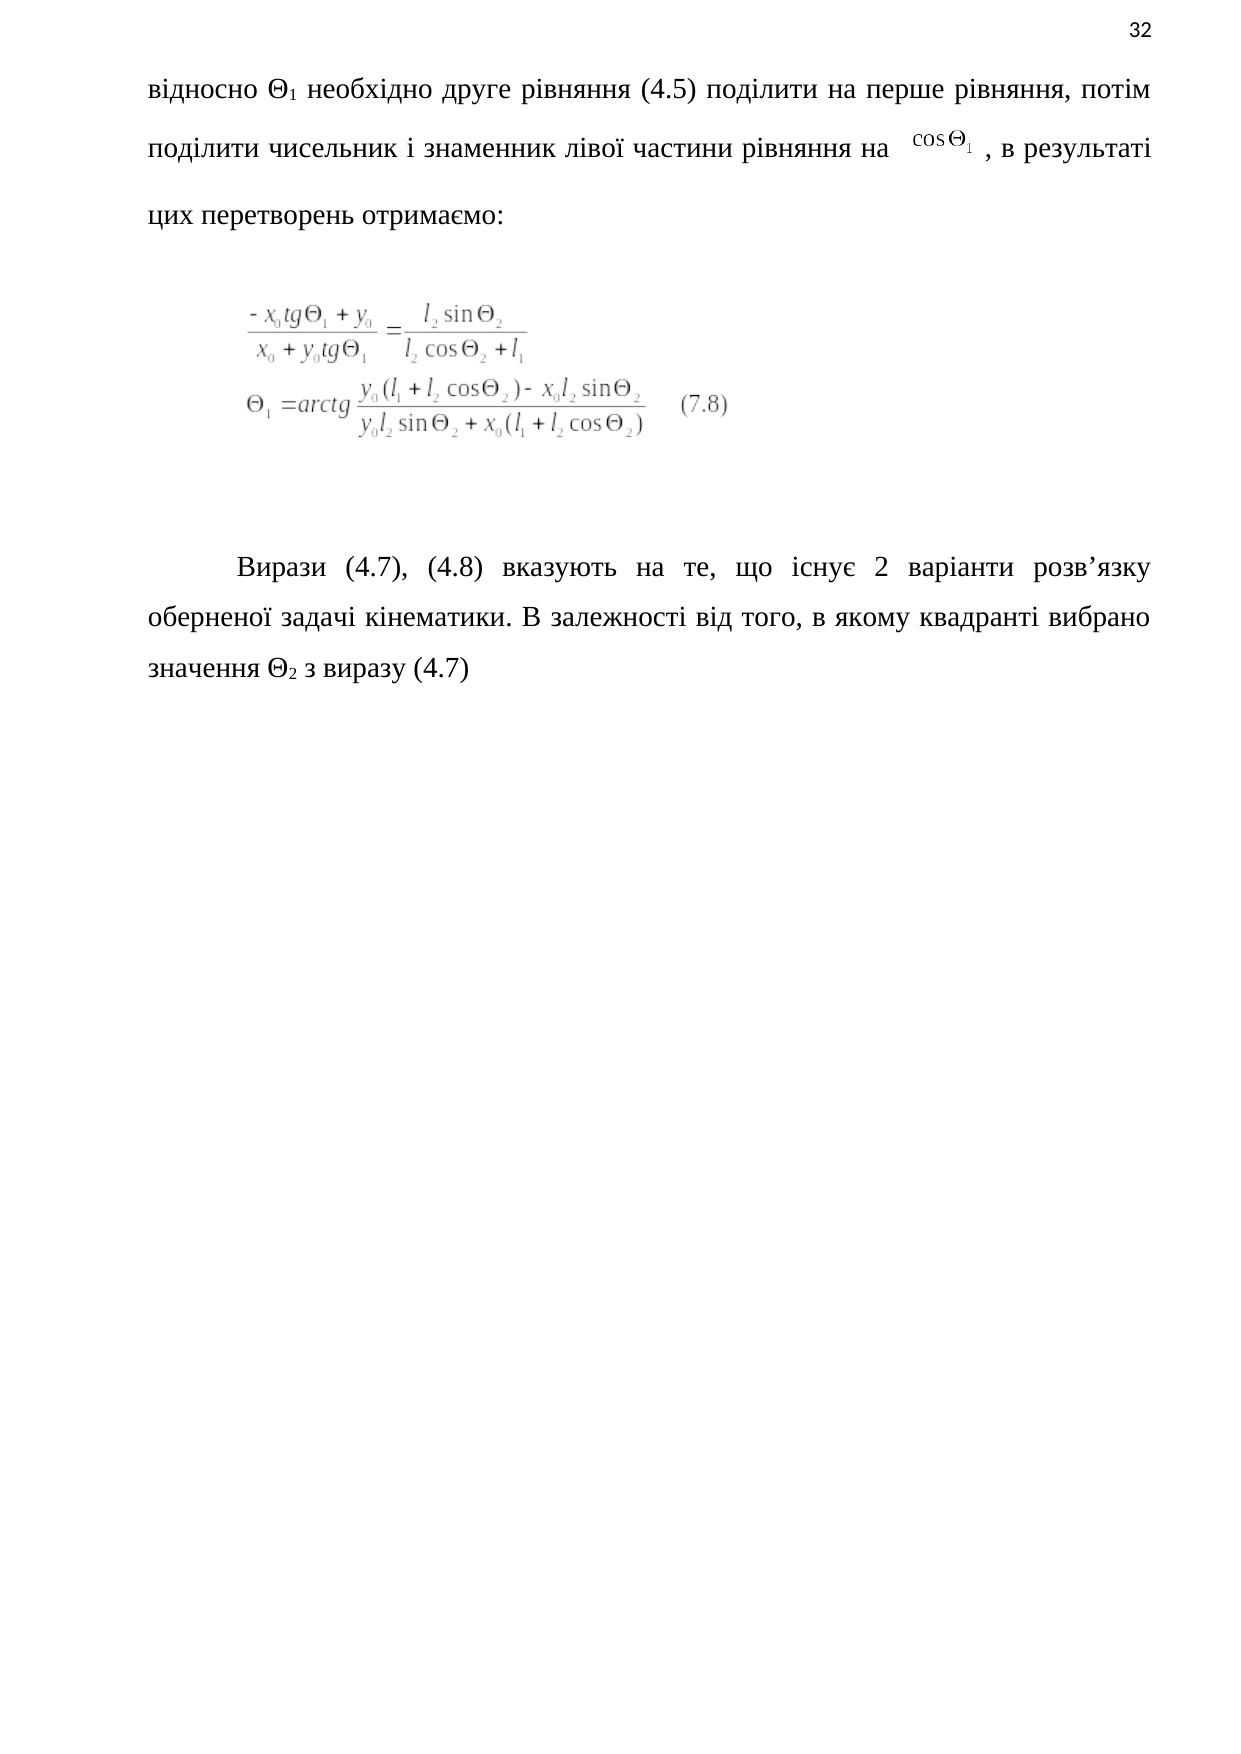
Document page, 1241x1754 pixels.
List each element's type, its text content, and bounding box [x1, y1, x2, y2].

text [148, 71, 1152, 231]
text Вирази (4.7), (4.8) вказують на те, що існує 2 варіанти розв’язку оберненої задачі кінематики. В залежності від того, в якому квадранті вибрано значення Θ2 з виразу (4.7) [148, 549, 1152, 683]
